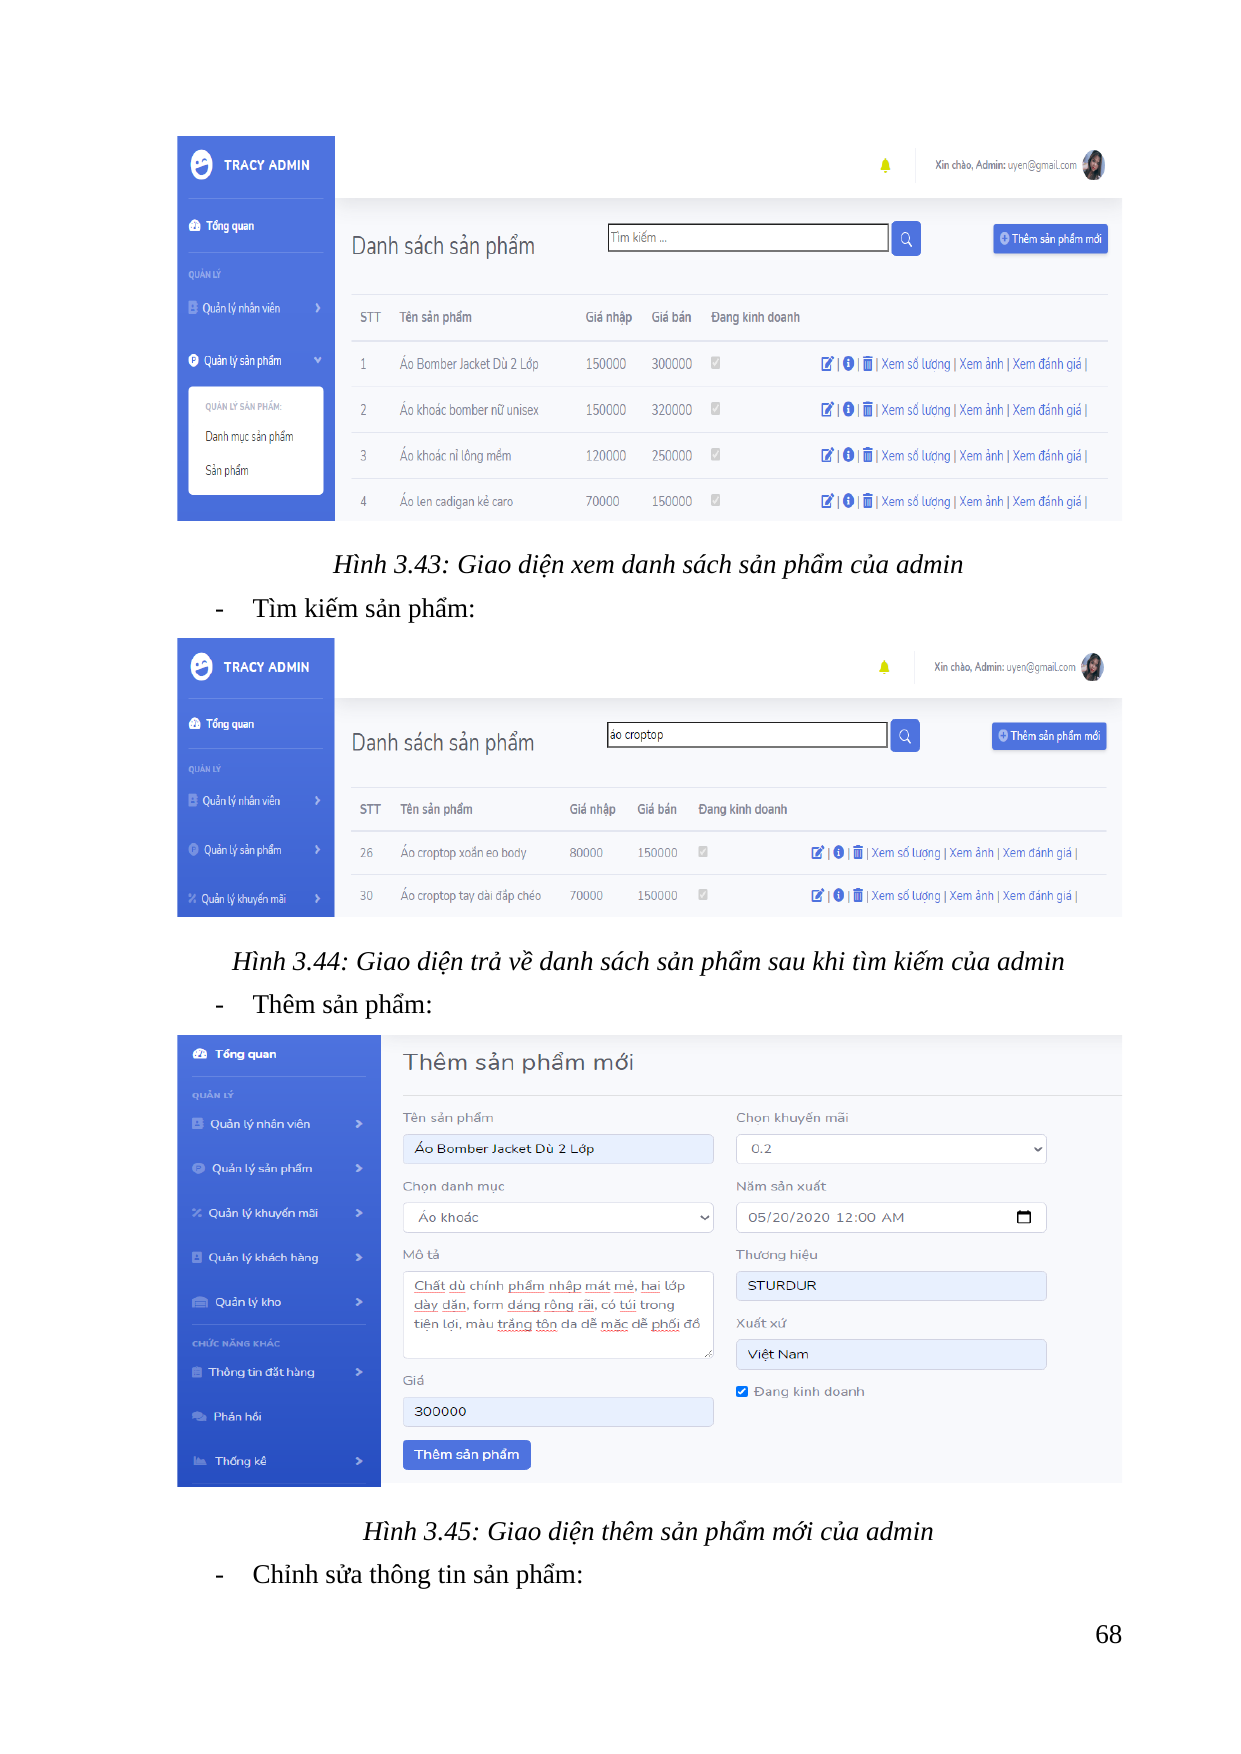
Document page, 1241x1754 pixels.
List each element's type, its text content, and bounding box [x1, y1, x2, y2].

list Chỉnh sửa thông tin sản phẩm: [215, 1558, 1122, 1589]
picture [177, 638, 1123, 917]
picture [177, 136, 1123, 521]
picture [177, 1035, 1123, 1487]
list Tìm kiếm sản phẩm: [215, 592, 1122, 623]
list Thêm sản phẩm: [215, 988, 1122, 1020]
